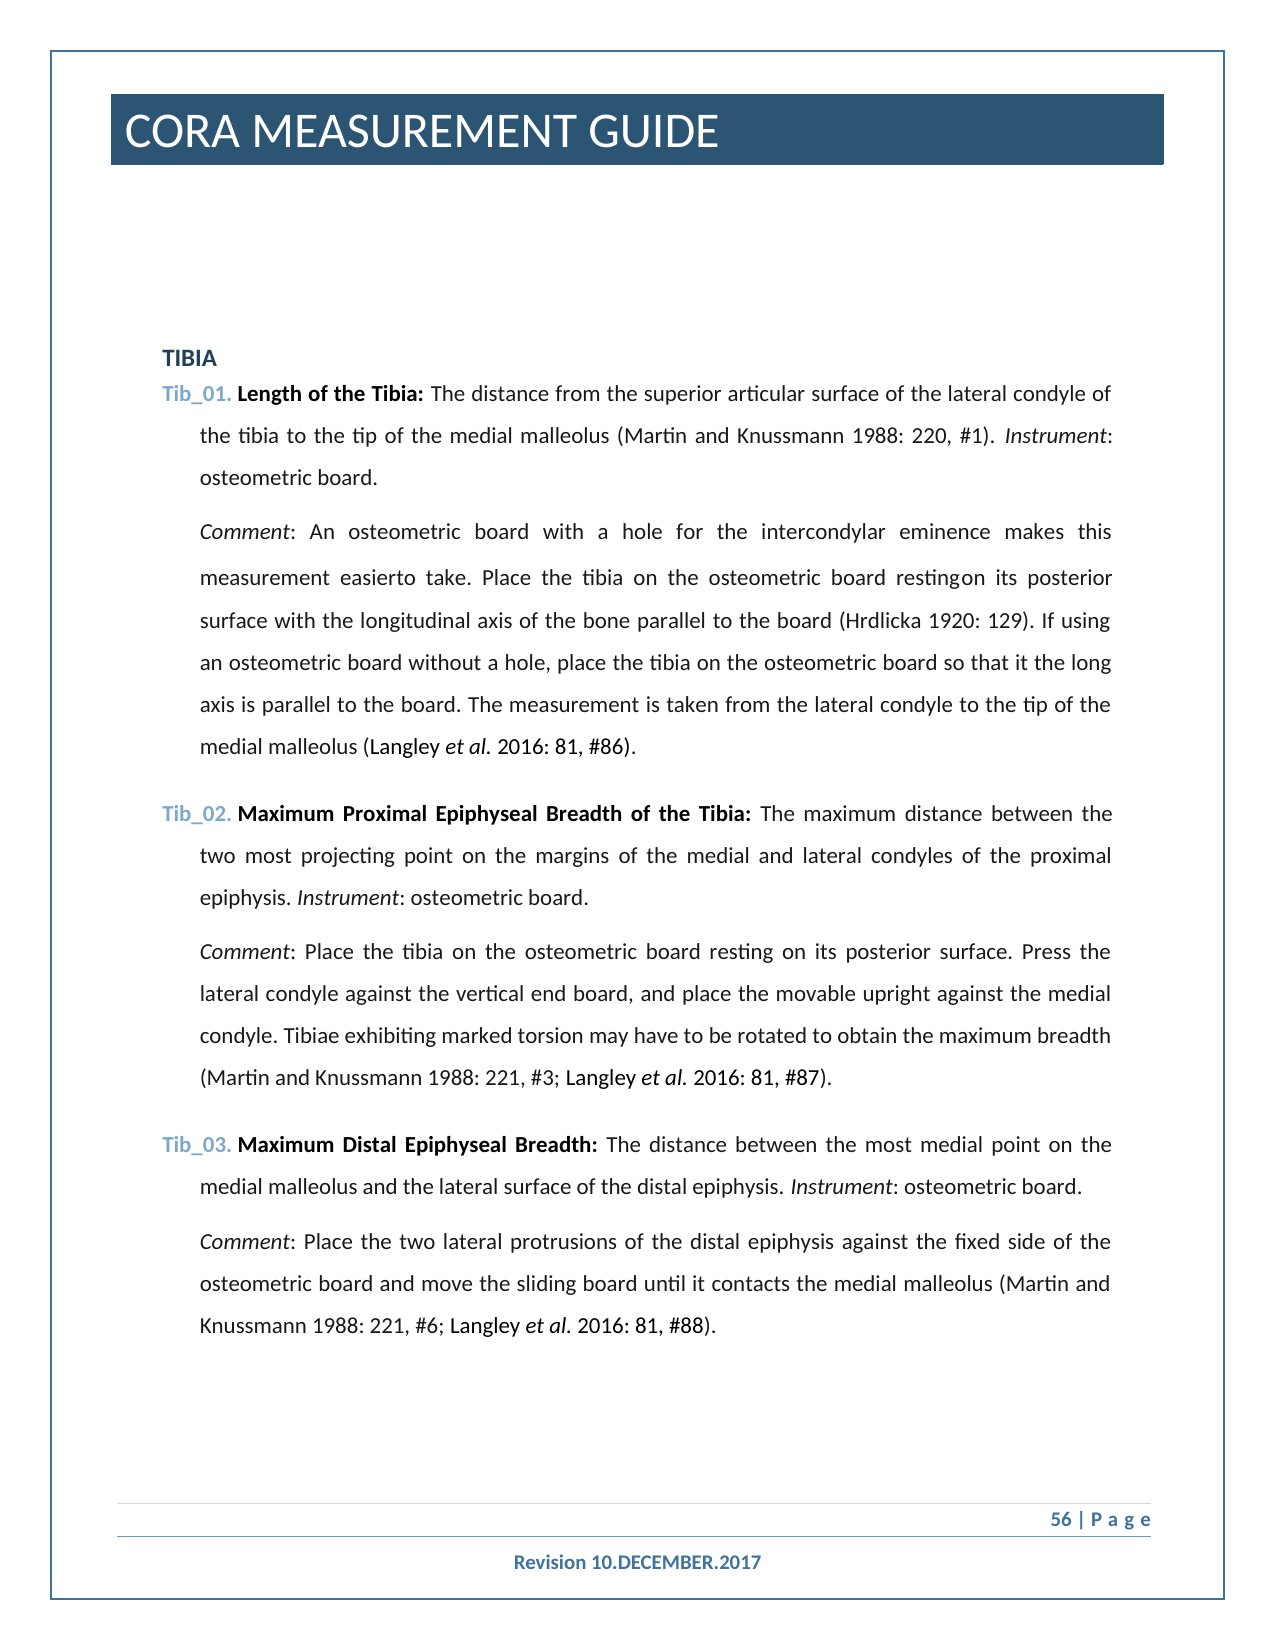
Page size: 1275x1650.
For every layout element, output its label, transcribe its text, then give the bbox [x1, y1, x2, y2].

text Comment: Place the tibia on the osteometric board resting on its posterior surface. Press the lateral condyle against the vertical end board, and place the movable upright against the medial condyle. Tibiae exhibiting marked torsion may have to be rotated to obtain the maximum breadth (Martin and Knussmann 1988: 221, #3; Langley et al. 2016: 81, #87). [199, 937, 1113, 1091]
list Length of the Tibia: The distance from the superior articular surface of the lateral condyle of the tibia to the tip of the medial malleolus (Martin and Knussmann 1988: 220, #1). Instrument: osteometric board. [162, 379, 1113, 491]
text Comment: An osteometric board with a hole for the intercondylar eminence makes this measurement easier to take. Place the tibia on the osteometric board resting on its posterior surface with the longitudinal axis of the bone parallel to the board (Hrdlicka 1920: 129). If using an osteometric board without a hole, place the tibia on the osteometric board so that it the long axis is parallel to the board. The measurement is taken from the lateral condyle to the tip of the medial malleolus (Langley et al. 2016: 81, #86). [199, 517, 1113, 760]
list Maximum Distal Epiphyseal Breadth: The distance between the most medial point on the medial malleolus and the lateral surface of the distal epiphysis. Instrument: osteometric board. [162, 1130, 1113, 1200]
list Maximum Proximal Epiphyseal Breadth of the Tibia: The maximum distance between the two most projecting point on the margins of the medial and lateral condyles of the proximal epiphysis. Instrument: osteometric board. [162, 799, 1113, 911]
subtitle TIBIA [162, 342, 1113, 372]
text Comment: Place the two lateral protrusions of the distal epiphysis against the fixed side of the osteometric board and move the sliding board until it contacts the medial malleolus (Martin and Knussmann 1988: 221, #6; Langley et al. 2016: 81, #88). [199, 1227, 1113, 1339]
